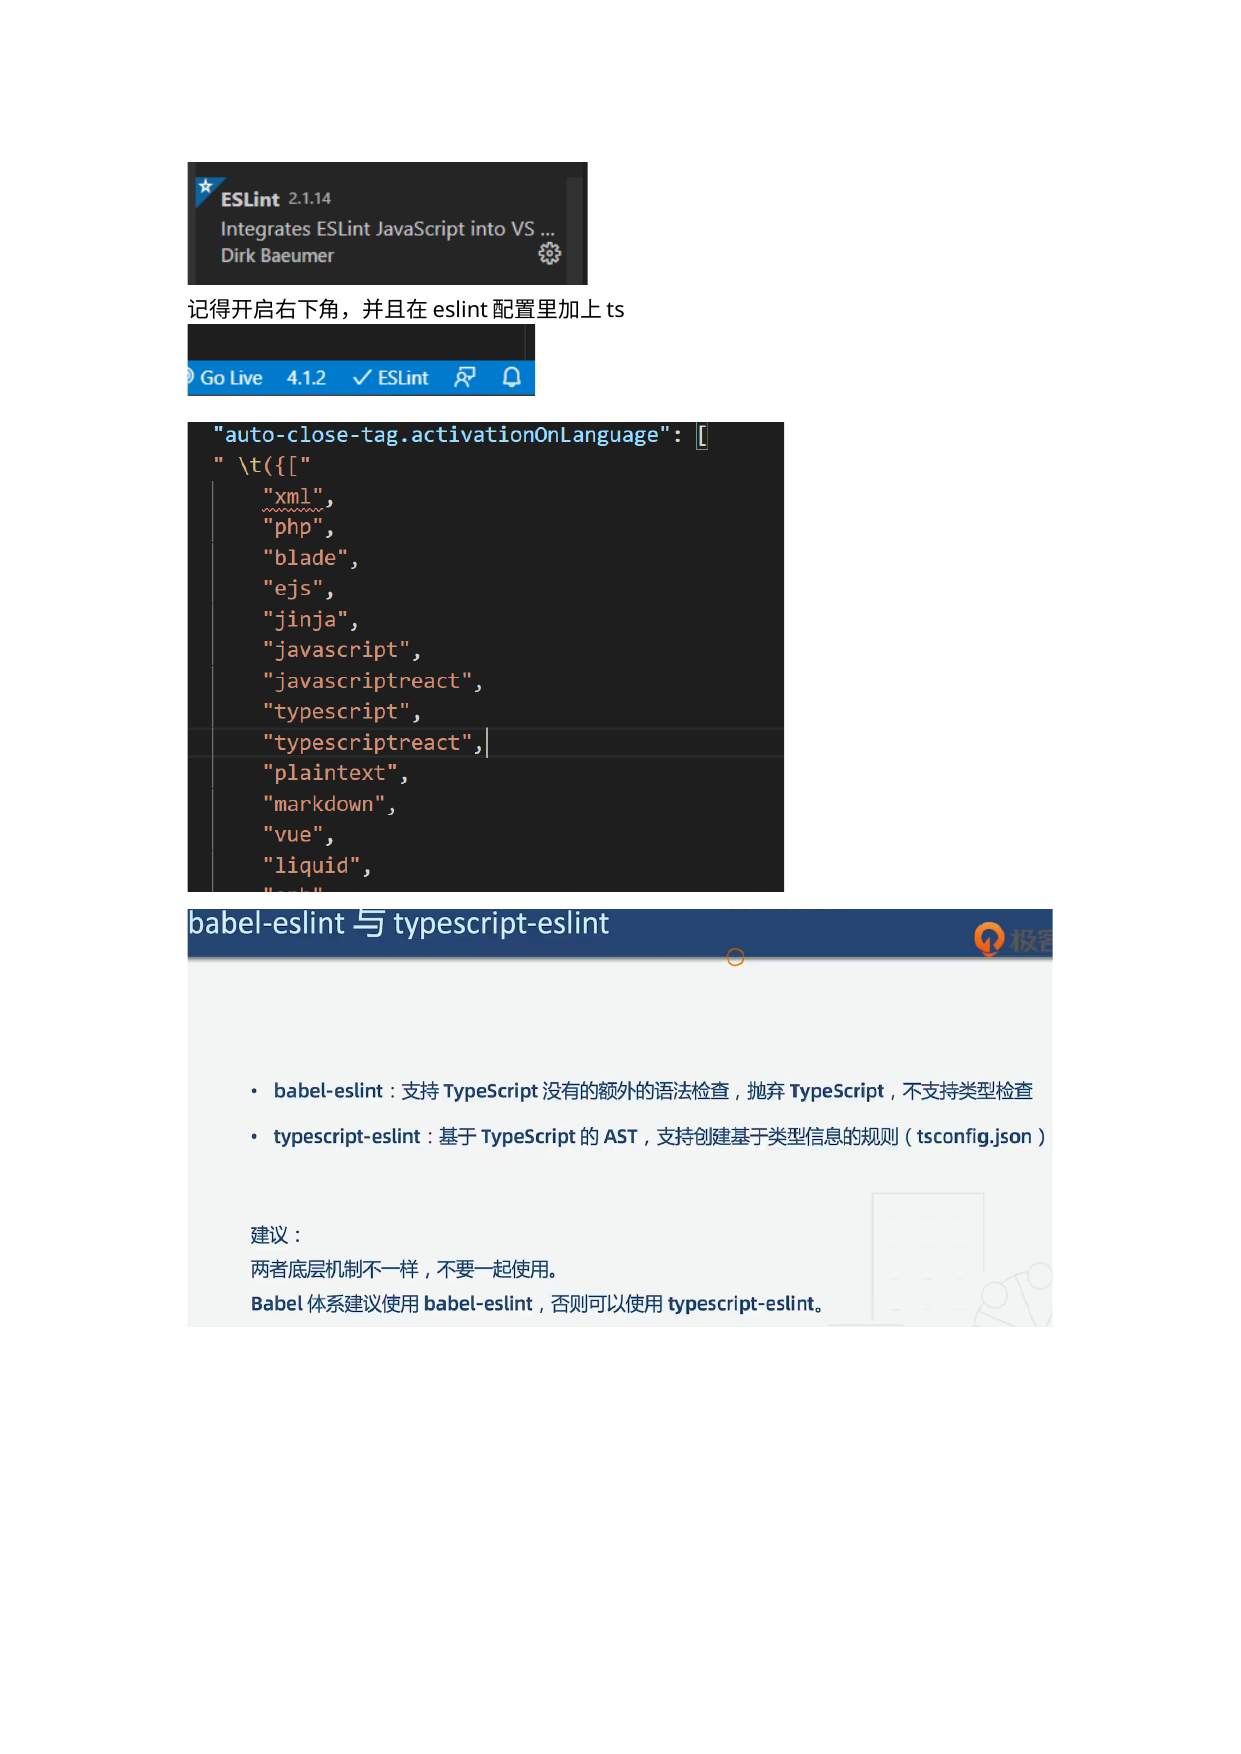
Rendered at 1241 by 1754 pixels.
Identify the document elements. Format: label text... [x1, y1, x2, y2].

picture [187, 324, 536, 396]
text 记得开启右下角，并且在eslint配置里加上ts [187, 292, 1053, 324]
picture [187, 422, 785, 892]
picture [187, 909, 1053, 1327]
picture [187, 162, 588, 285]
